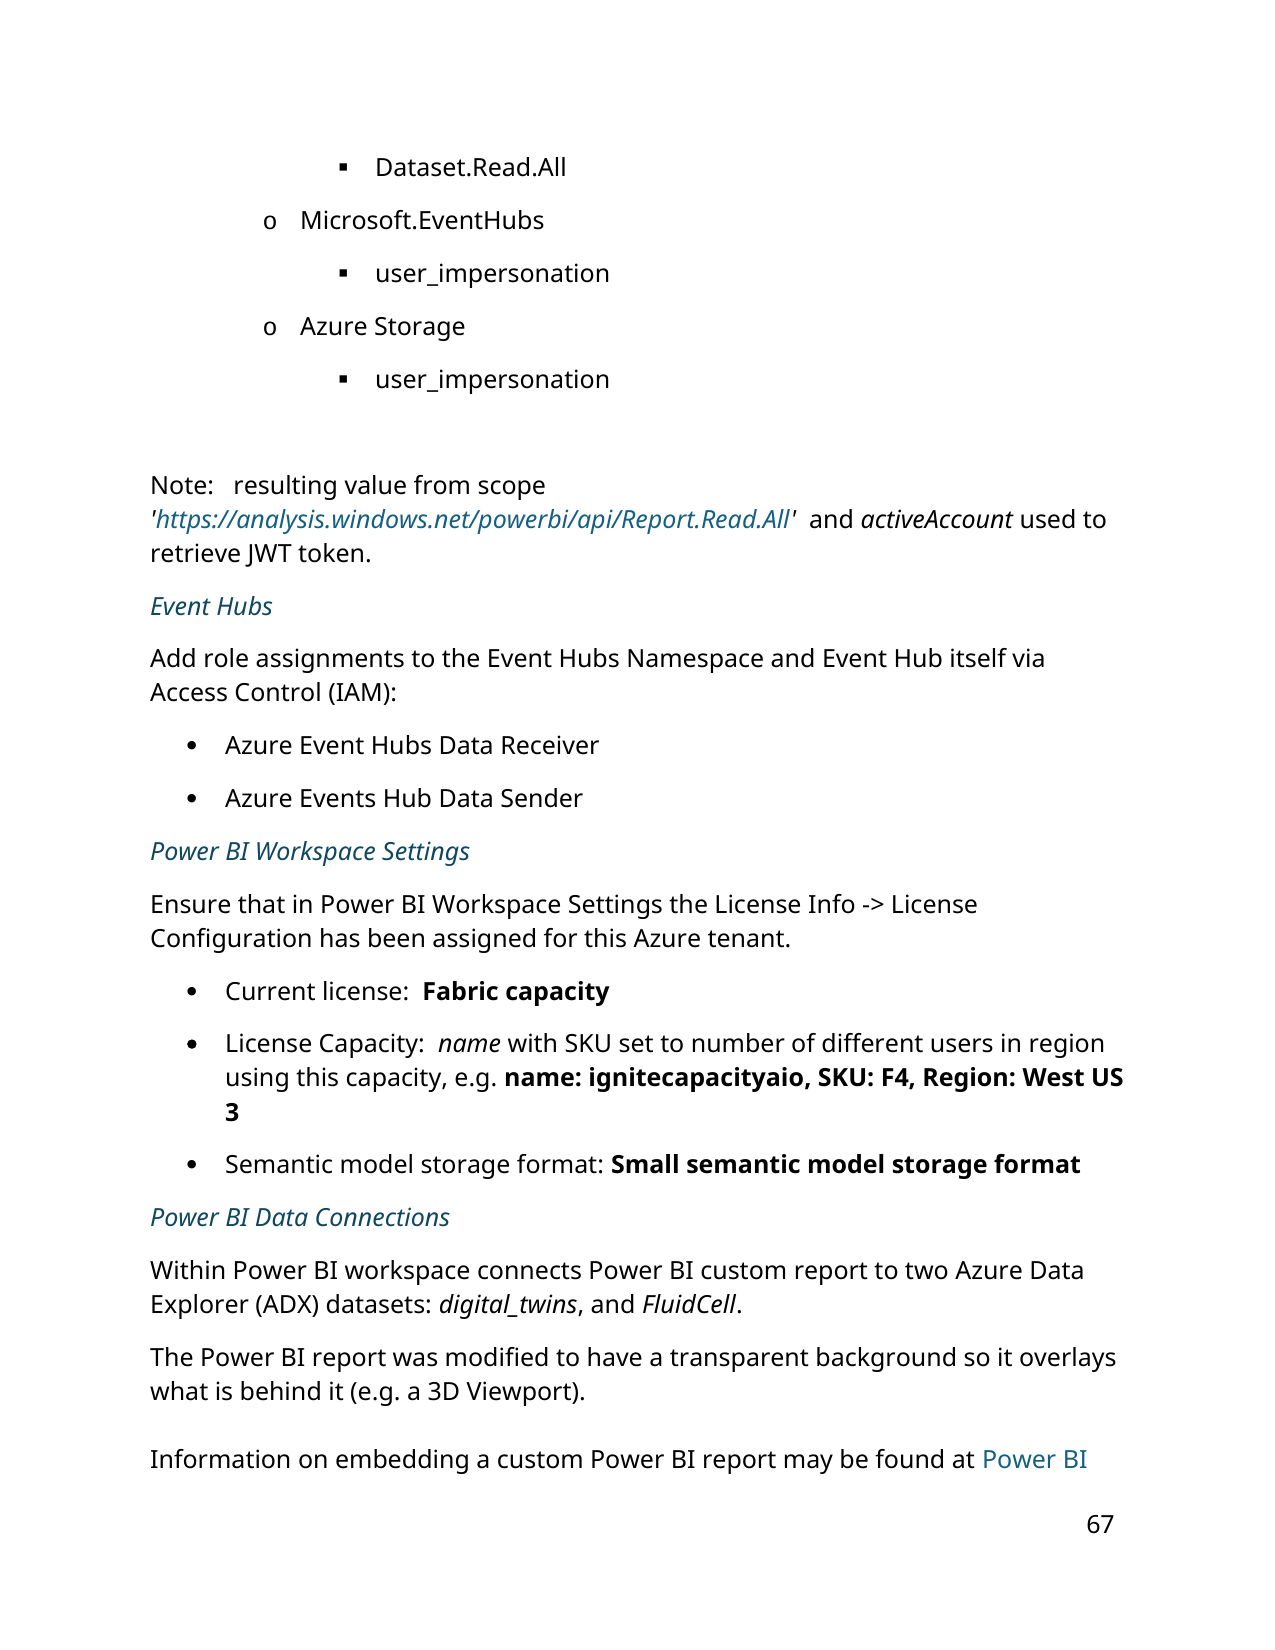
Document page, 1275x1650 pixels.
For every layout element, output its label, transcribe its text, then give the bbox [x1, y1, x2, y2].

text Ensure that in Power BI Workspace Settings the License Info -> License Configuration has been assigned for this Azure tenant. [150, 886, 1125, 954]
text Within Power BI workspace connects Power BI custom report to two Azure Data Explorer (ADX) datasets: digital_twins, and FluidCell. [150, 1253, 1125, 1321]
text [150, 1339, 1125, 1476]
list Dataset.Read.All [337, 150, 1125, 184]
list Azure Storage [262, 309, 1125, 343]
list Microsoft.EventHubs [262, 203, 1125, 237]
list Azure Event Hubs Data Receiver [187, 728, 1125, 762]
text Note: resulting value from scope 'https://analysis.windows.net/powerbi/api/Report.Read.All' and activeAccount used to retrieve JWT token. [150, 467, 1125, 569]
list Semantic model storage format: Small semantic model storage format [187, 1147, 1125, 1181]
list user_impersonation [337, 362, 1125, 396]
list License Capacity: name with SKU set to number of different users in region using this capacity, e.g. name: ignitecapacityaio, SKU: F4, Region: West US 3 [187, 1026, 1125, 1128]
subtitle Power BI Workspace Settings [150, 833, 1125, 868]
subtitle Power BI Data Connections [150, 1200, 1125, 1234]
subtitle Event Hubs [150, 588, 1125, 622]
list user_impersonation [337, 256, 1125, 290]
list Current license: Fabric capacity [187, 973, 1125, 1007]
list Azure Events Hub Data Sender [187, 781, 1125, 815]
text Add role assignments to the Event Hubs Namespace and Event Hub itself via Access Control (IAM): [150, 641, 1125, 709]
